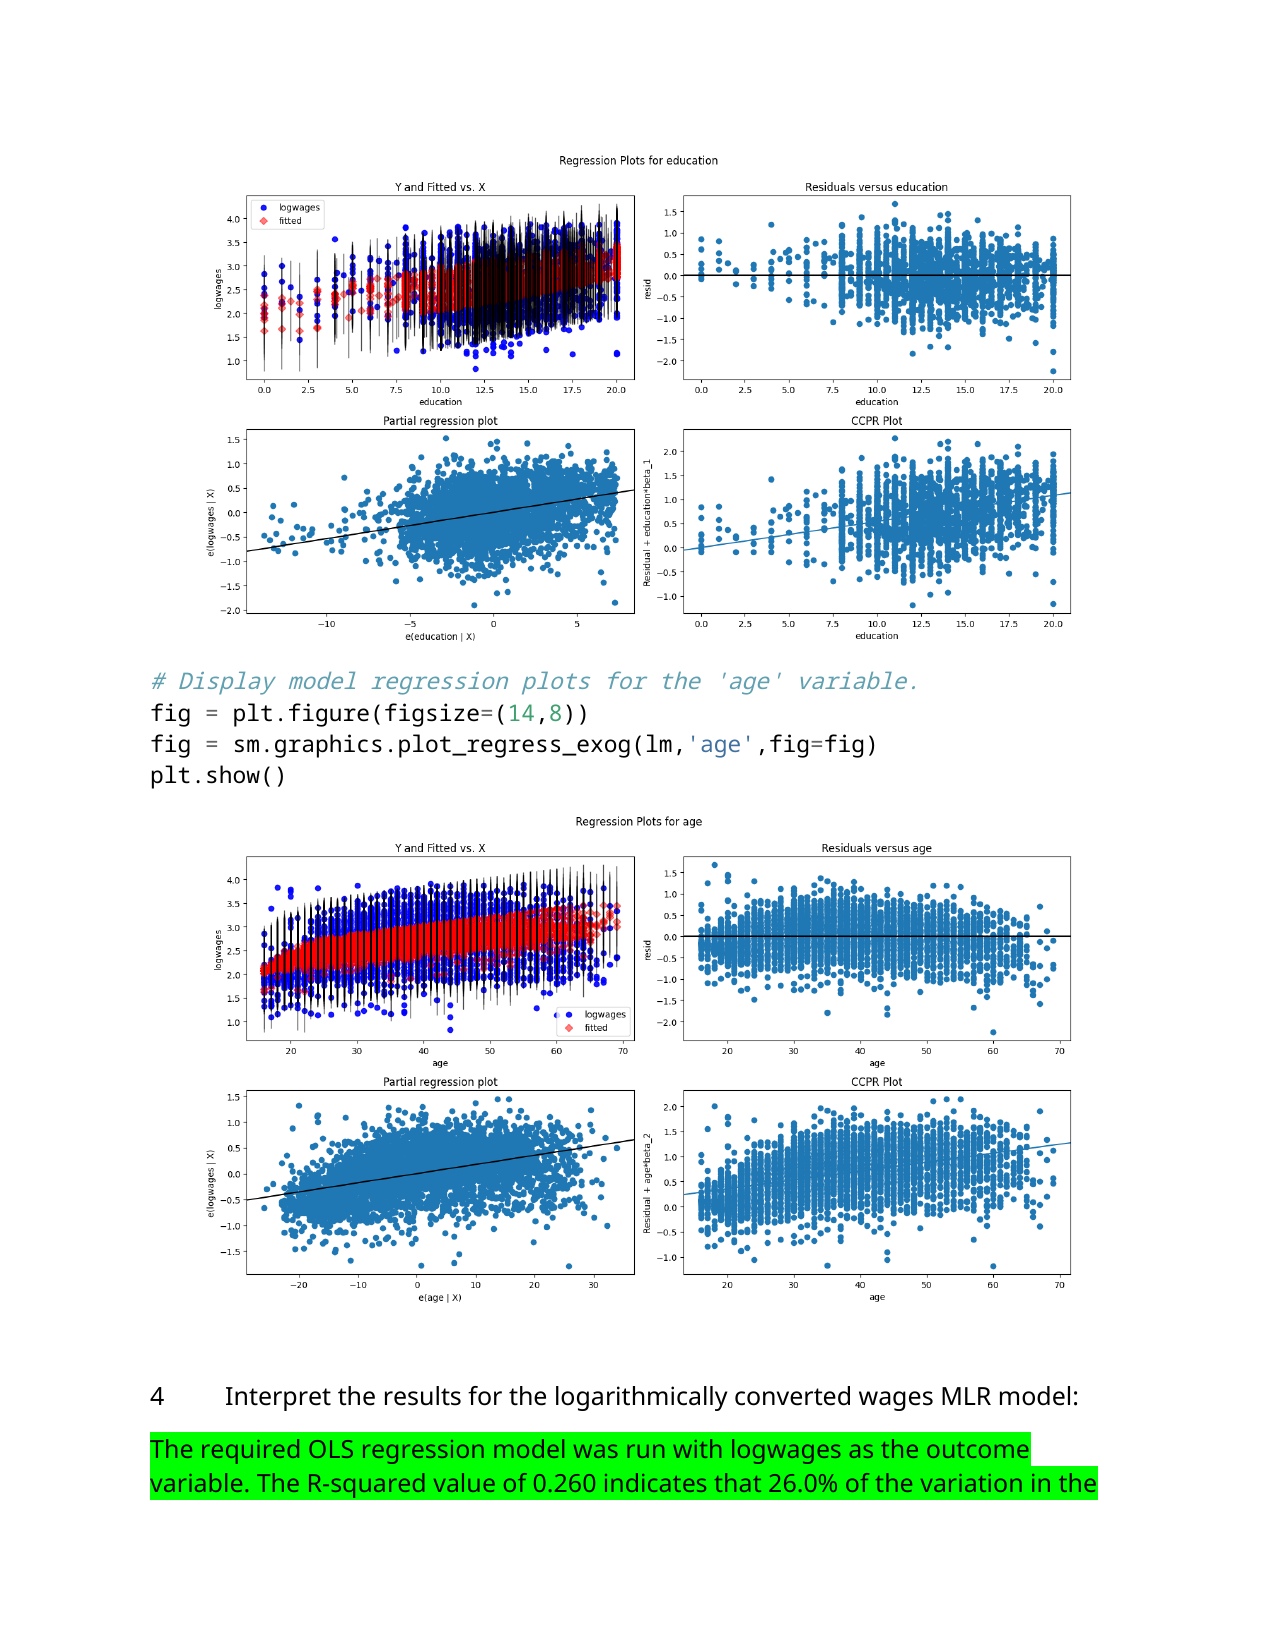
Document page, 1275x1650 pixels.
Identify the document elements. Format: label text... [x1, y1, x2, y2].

picture [200, 150, 1075, 647]
text # Display model regression plots for the 'age' variable. fig = plt.figure(figsize=(14,8)) fig = sm.graphics.plot_regress_exog(lm,'age',fig=fig) plt.show() [150, 665, 1125, 790]
picture [200, 811, 1075, 1308]
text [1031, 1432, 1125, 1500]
text 4 Interpret the results for the logarithmically converted wages MLR model: [150, 1379, 1125, 1413]
